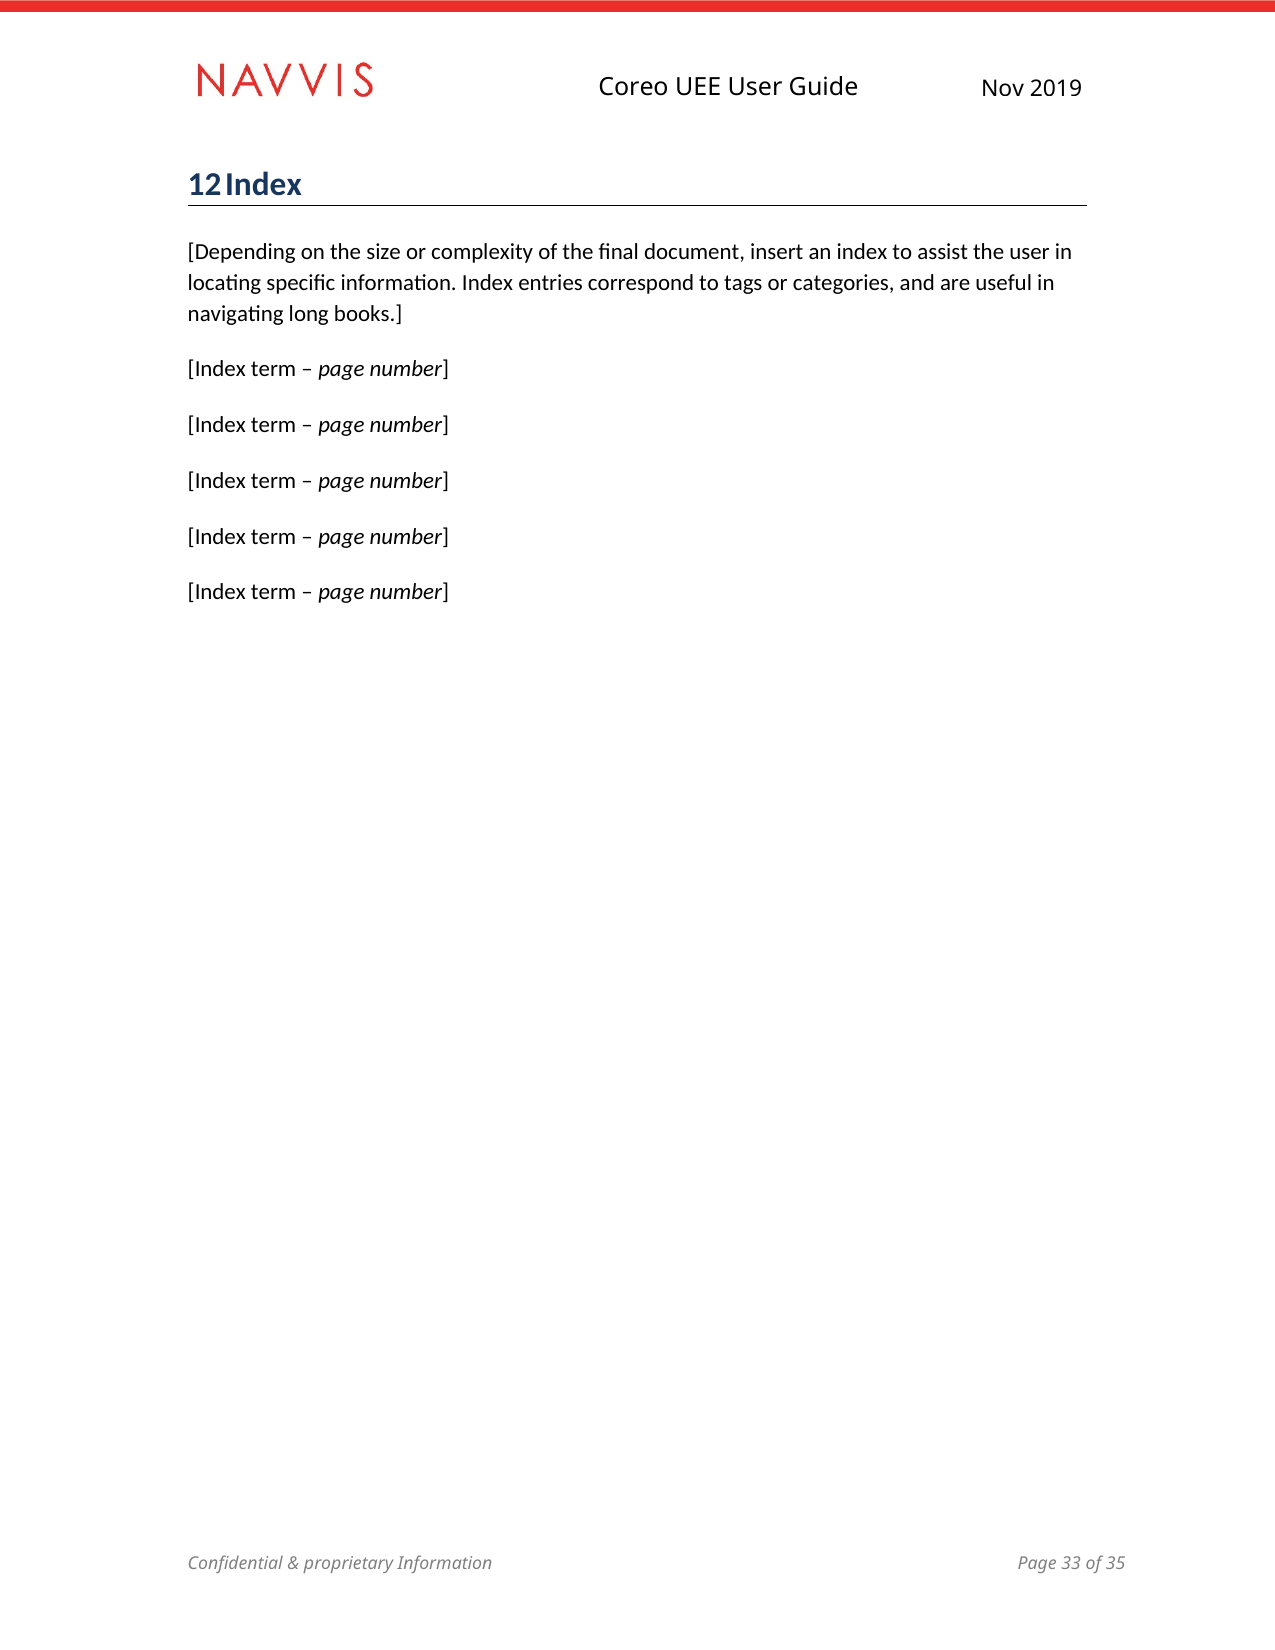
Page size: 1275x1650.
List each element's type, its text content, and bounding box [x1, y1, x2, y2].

text [Index term – page number] [187, 522, 1087, 550]
text [Index term – page number] [187, 410, 1087, 438]
text [Index term – page number] [187, 577, 1087, 606]
picture [187, 55, 383, 104]
text [Index term – page number] [187, 466, 1087, 494]
text [Index term – page number] [187, 354, 1087, 383]
subtitle Index [187, 162, 1087, 206]
text [Depending on the size or complexity of the final document, insert an index to assist the user in locating specific information. Index entries correspond to tags or categories, and are useful in navigating long books.] [187, 237, 1087, 327]
